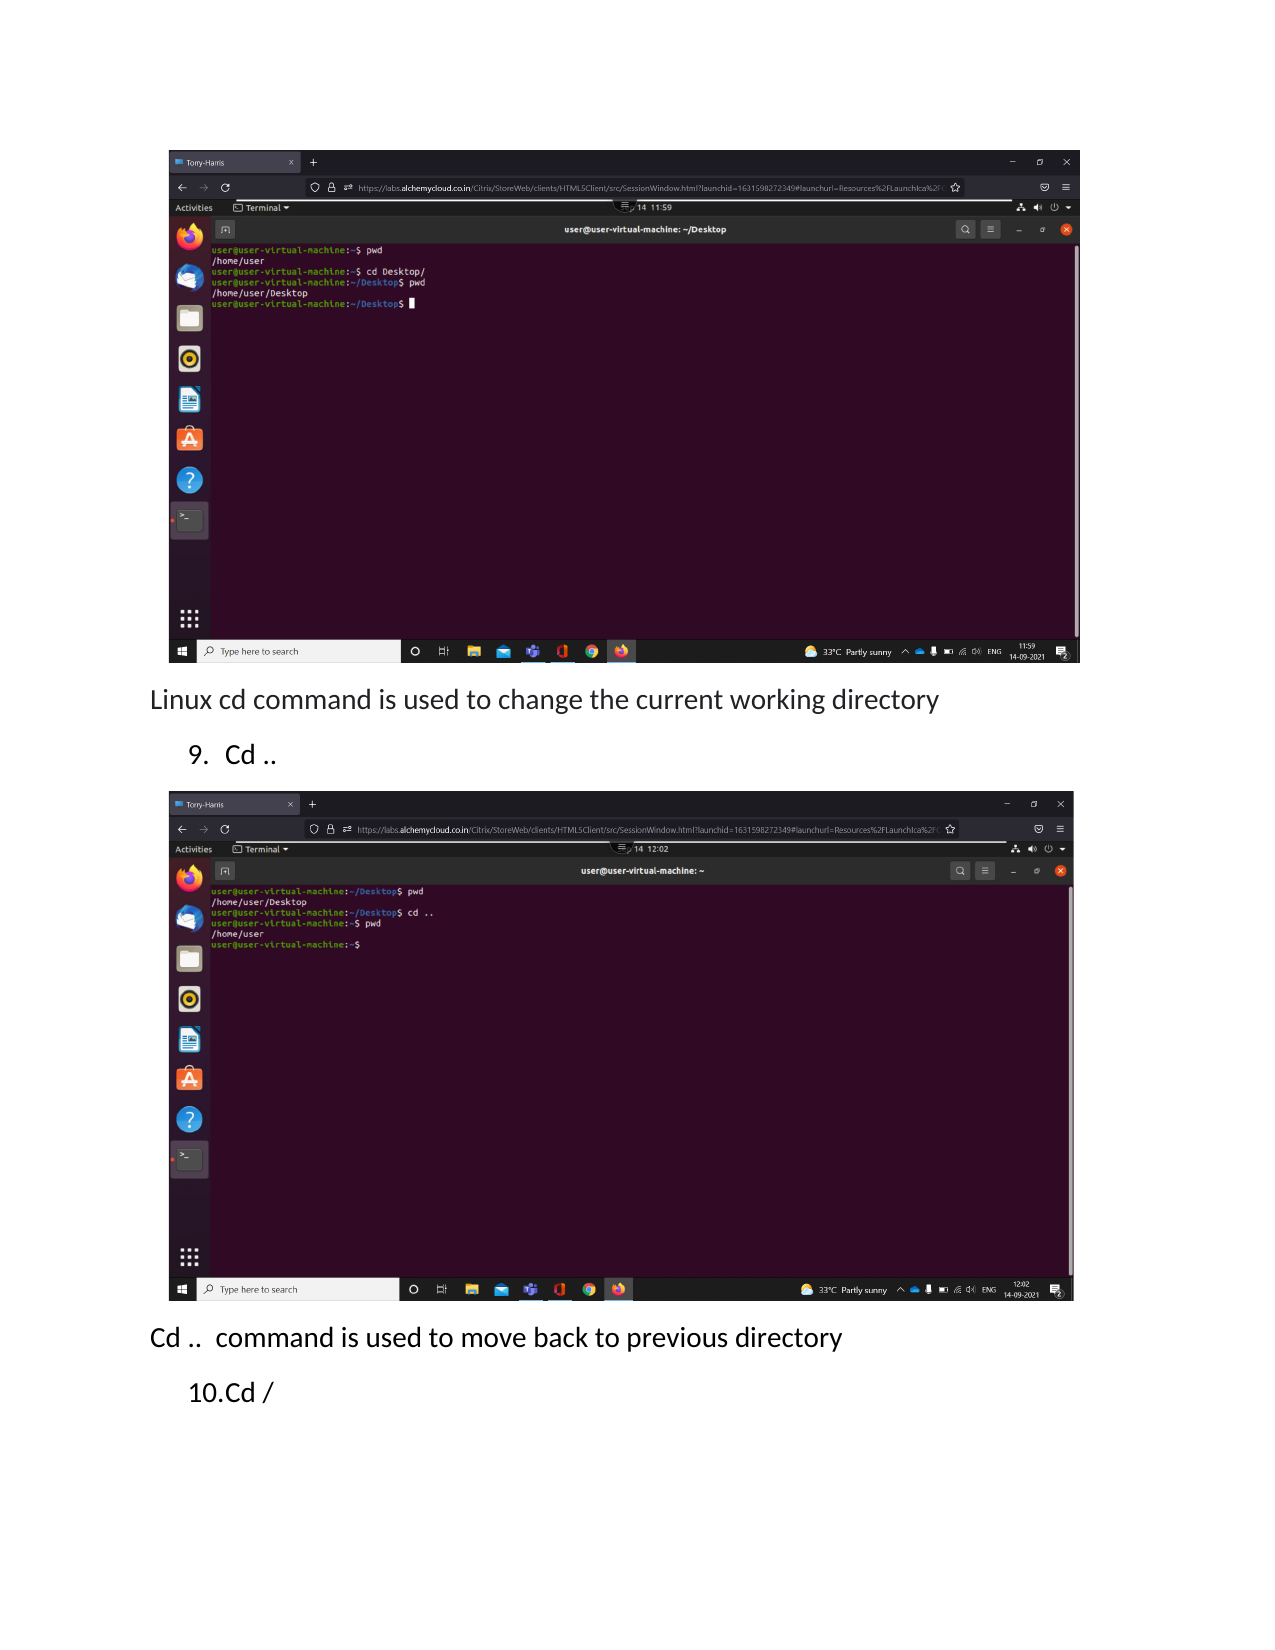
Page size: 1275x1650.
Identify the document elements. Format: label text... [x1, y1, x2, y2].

text Linux cd command is used to change the current working directory [150, 681, 1125, 717]
list Cd .. [187, 736, 1125, 772]
text Cd .. command is used to move back to previous directory [150, 1319, 1125, 1355]
list Cd / [187, 1374, 1125, 1410]
